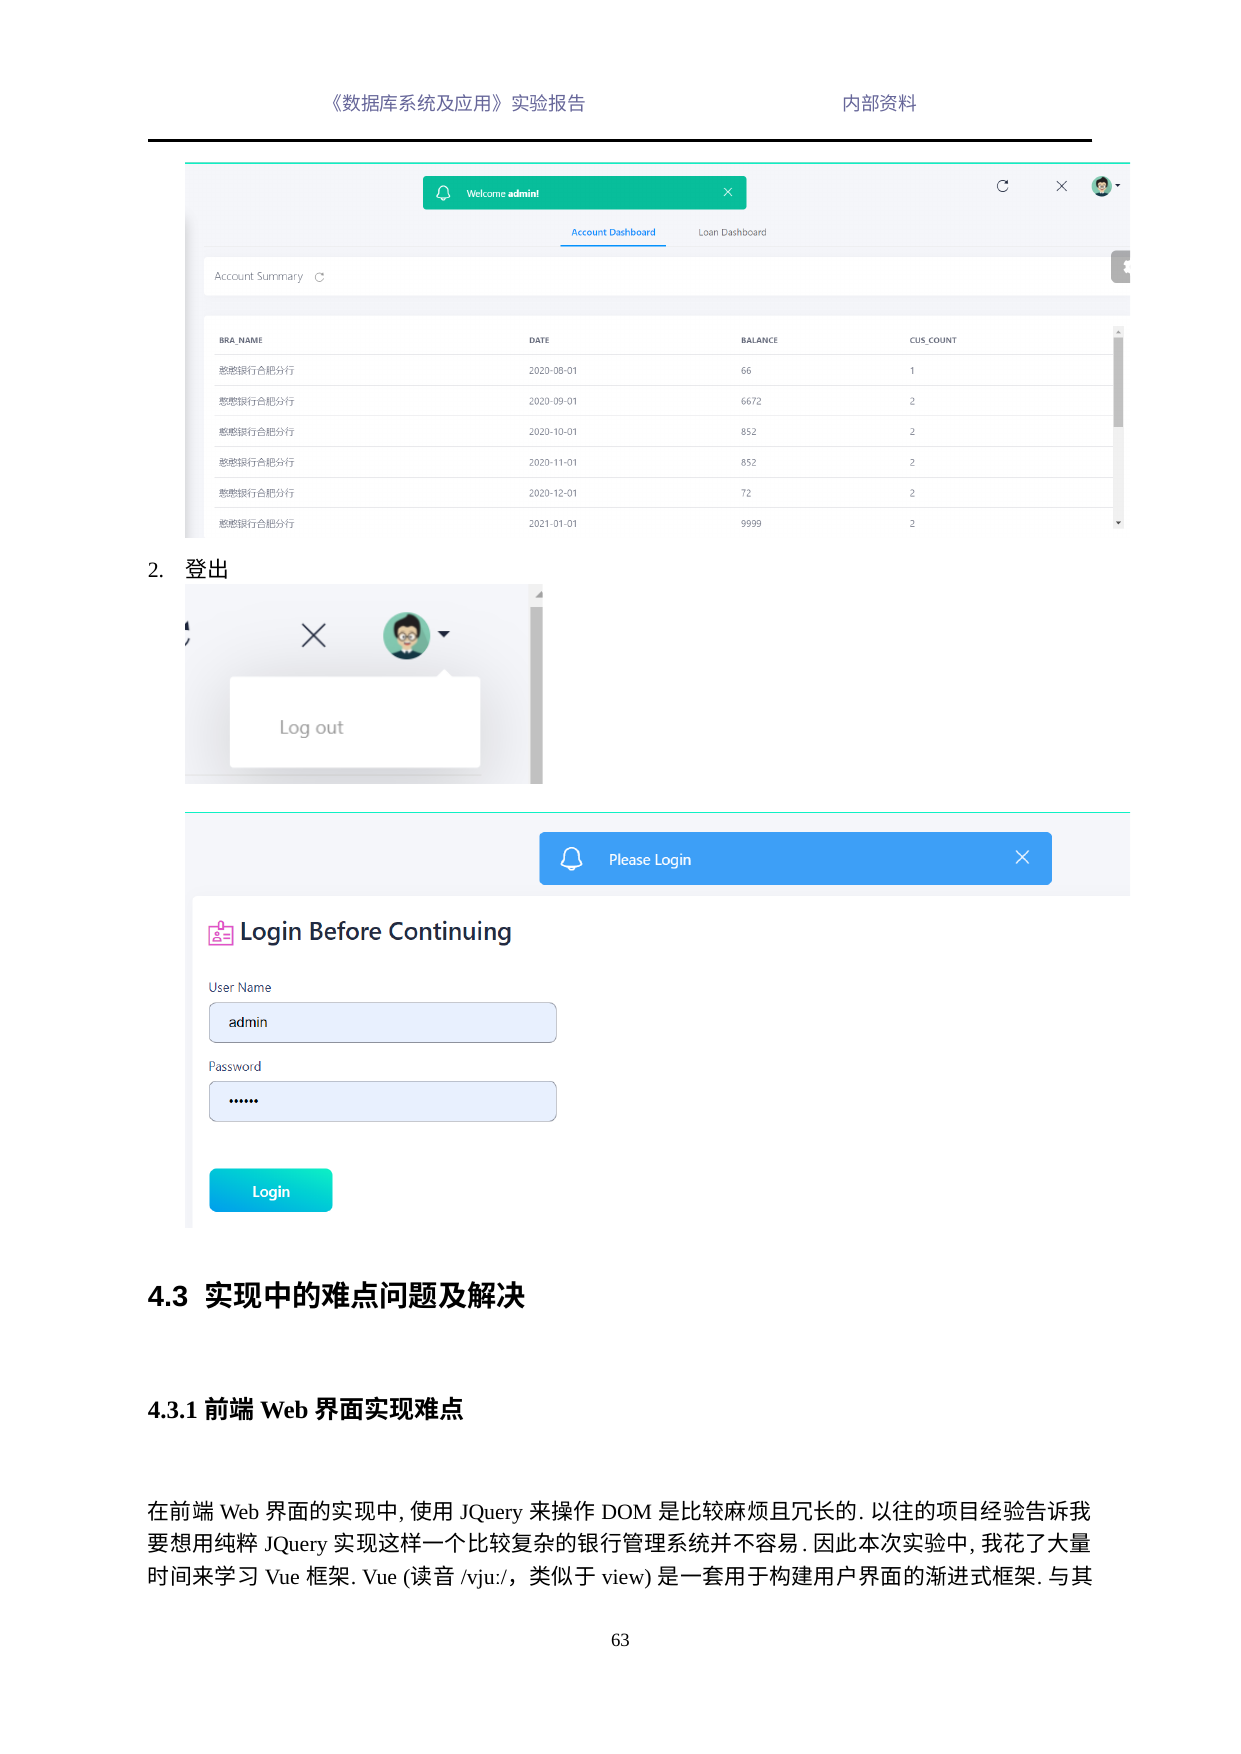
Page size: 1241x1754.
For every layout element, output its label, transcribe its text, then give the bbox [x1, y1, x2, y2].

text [148, 1493, 1092, 1591]
subtitle 4.3 实现中的难点问题及解决 [148, 1262, 1092, 1327]
picture [185, 162, 1130, 538]
subtitle 4.3.1 前端 Web 界面实现难点 [148, 1375, 1092, 1440]
list 登出 [148, 552, 1092, 584]
picture [185, 812, 1130, 1228]
picture [185, 584, 543, 784]
